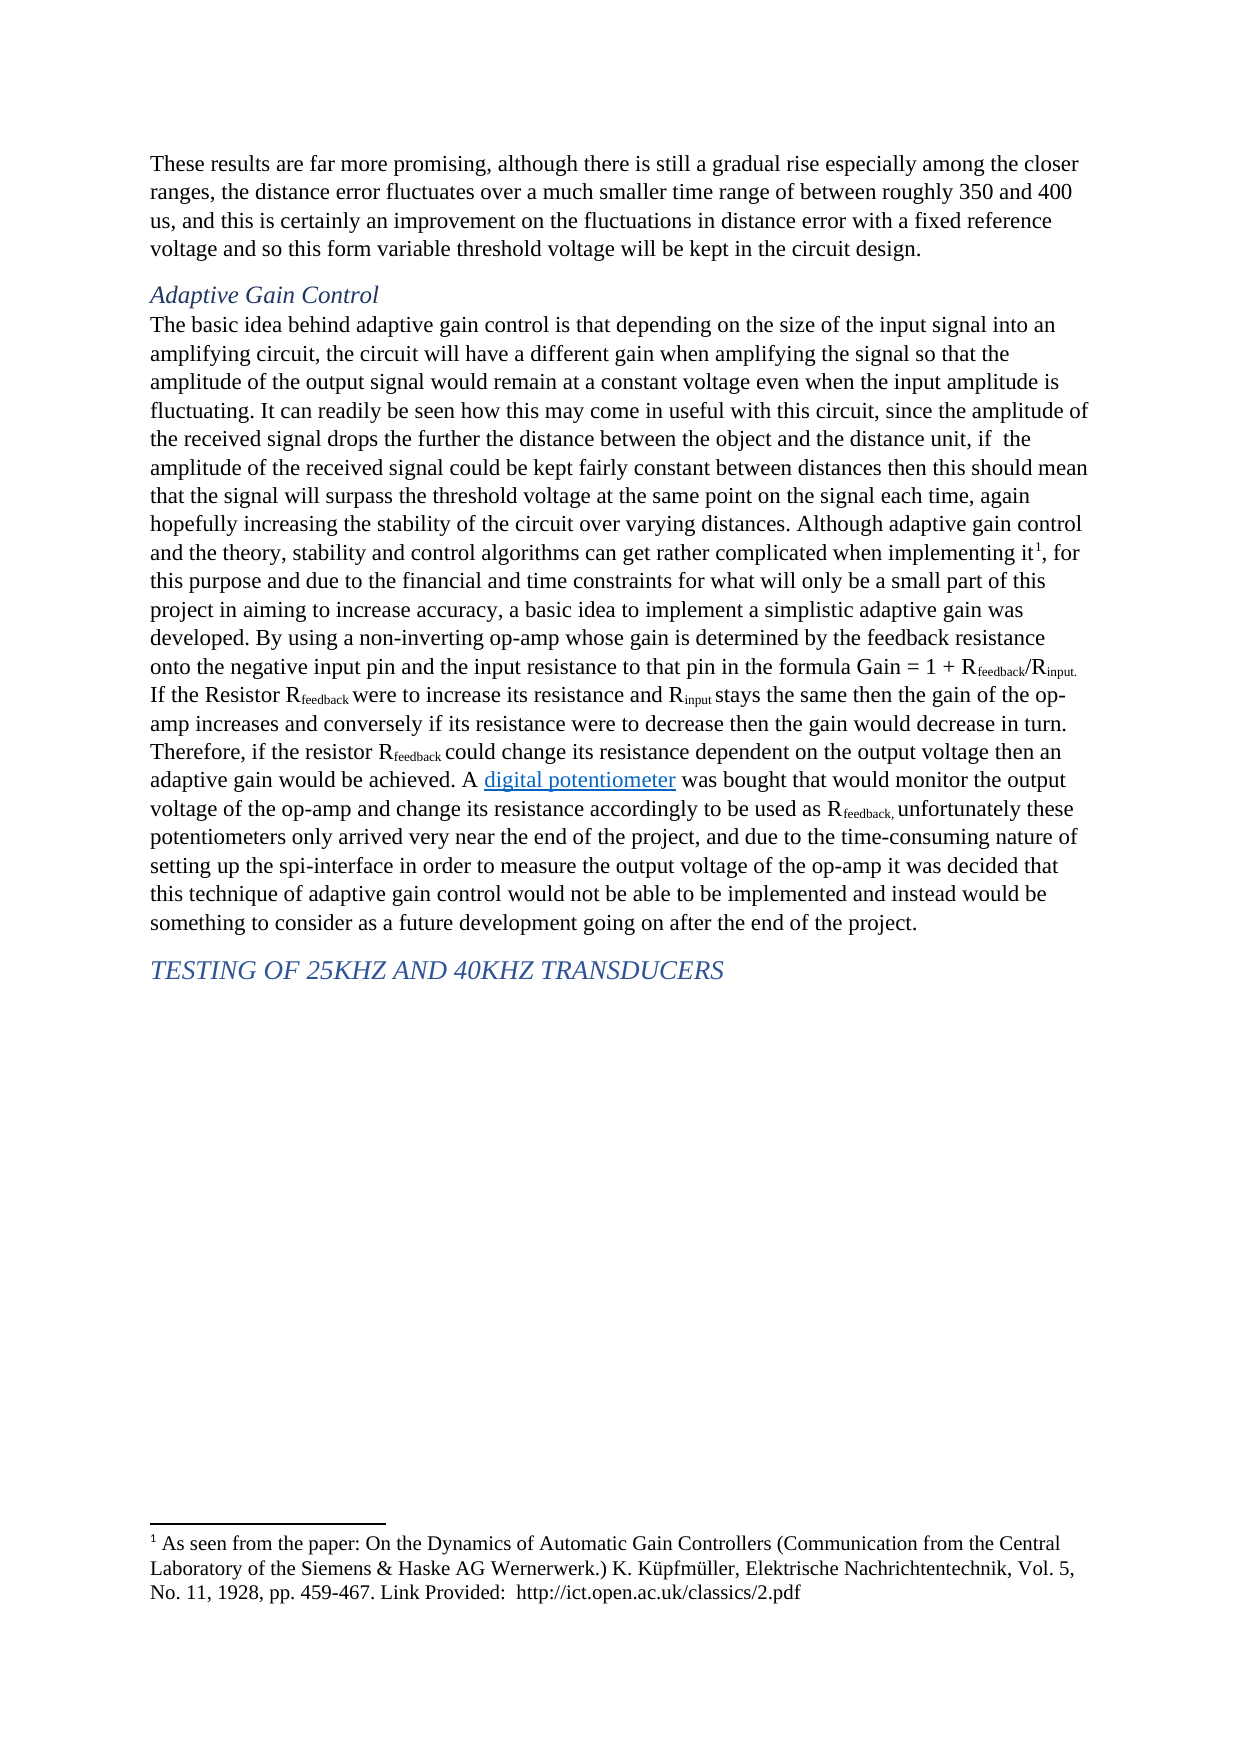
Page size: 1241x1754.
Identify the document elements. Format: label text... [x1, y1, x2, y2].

subtitle TESTING OF 25KHZ AND 40KHZ TRANSDUCERS [150, 954, 1090, 985]
text These results are far more promising, although there is still a gradual rise especially among the closer ranges, the distance error fluctuates over a much smaller time range of between roughly 350 and 400 us, and this is certainly an improvement on the fluctuations in distance error with a fixed reference voltage and so this form variable threshold voltage will be kept in the circuit design. [150, 150, 1090, 262]
text The basic idea behind adaptive gain control is that depending on the size of the input signal into an amplifying circuit, the circuit will have a different gain when amplifying the signal so that the amplitude of the output signal would remain at a constant voltage even when the input amplitude is fluctuating. It can readily be seen how this may come in useful with this circuit, since the amplitude of the received signal drops the further the distance between the object and the distance unit, if the amplitude of the received signal could be kept fairly constant between distances then this should mean that the signal will surpass the threshold voltage at the same point on the signal each time, again hopefully increasing the stability of the circuit over varying distances. Although adaptive gain control and the theory, stability and control algorithms can get rather complicated when implementing it, for this purpose and due to the financial and time constraints for what will only be a small part of this project in aiming to increase accuracy, a basic idea to implement a simplistic adaptive gain was developed. By using a non-inverting op-amp whose gain is determined by the feedback resistance onto the negative input pin and the input resistance to that pin in the formula Gain = 1 + Rfeedback/Rinput. If the Resistor Rfeedback were to increase its resistance and Rinput stays the same then the gain of the op-amp increases and conversely if its resistance were to decrease then the gain would decrease in turn. Therefore, if the resistor Rfeedback could change its resistance dependent on the output voltage then an adaptive gain would be achieved. A digital potentiometer was bought that would monitor the output voltage of the op-amp and change its resistance accordingly to be used as Rfeedback, unfortunately these potentiometers only arrived very near the end of the project, and due to the time-consuming nature of setting up the spi-interface in order to measure the output voltage of the op-amp it was decided that this technique of adaptive gain control would not be able to be implemented and instead would be something to consider as a future development going on after the end of the project. [150, 311, 1090, 935]
subtitle Adaptive Gain Control [150, 280, 1090, 309]
